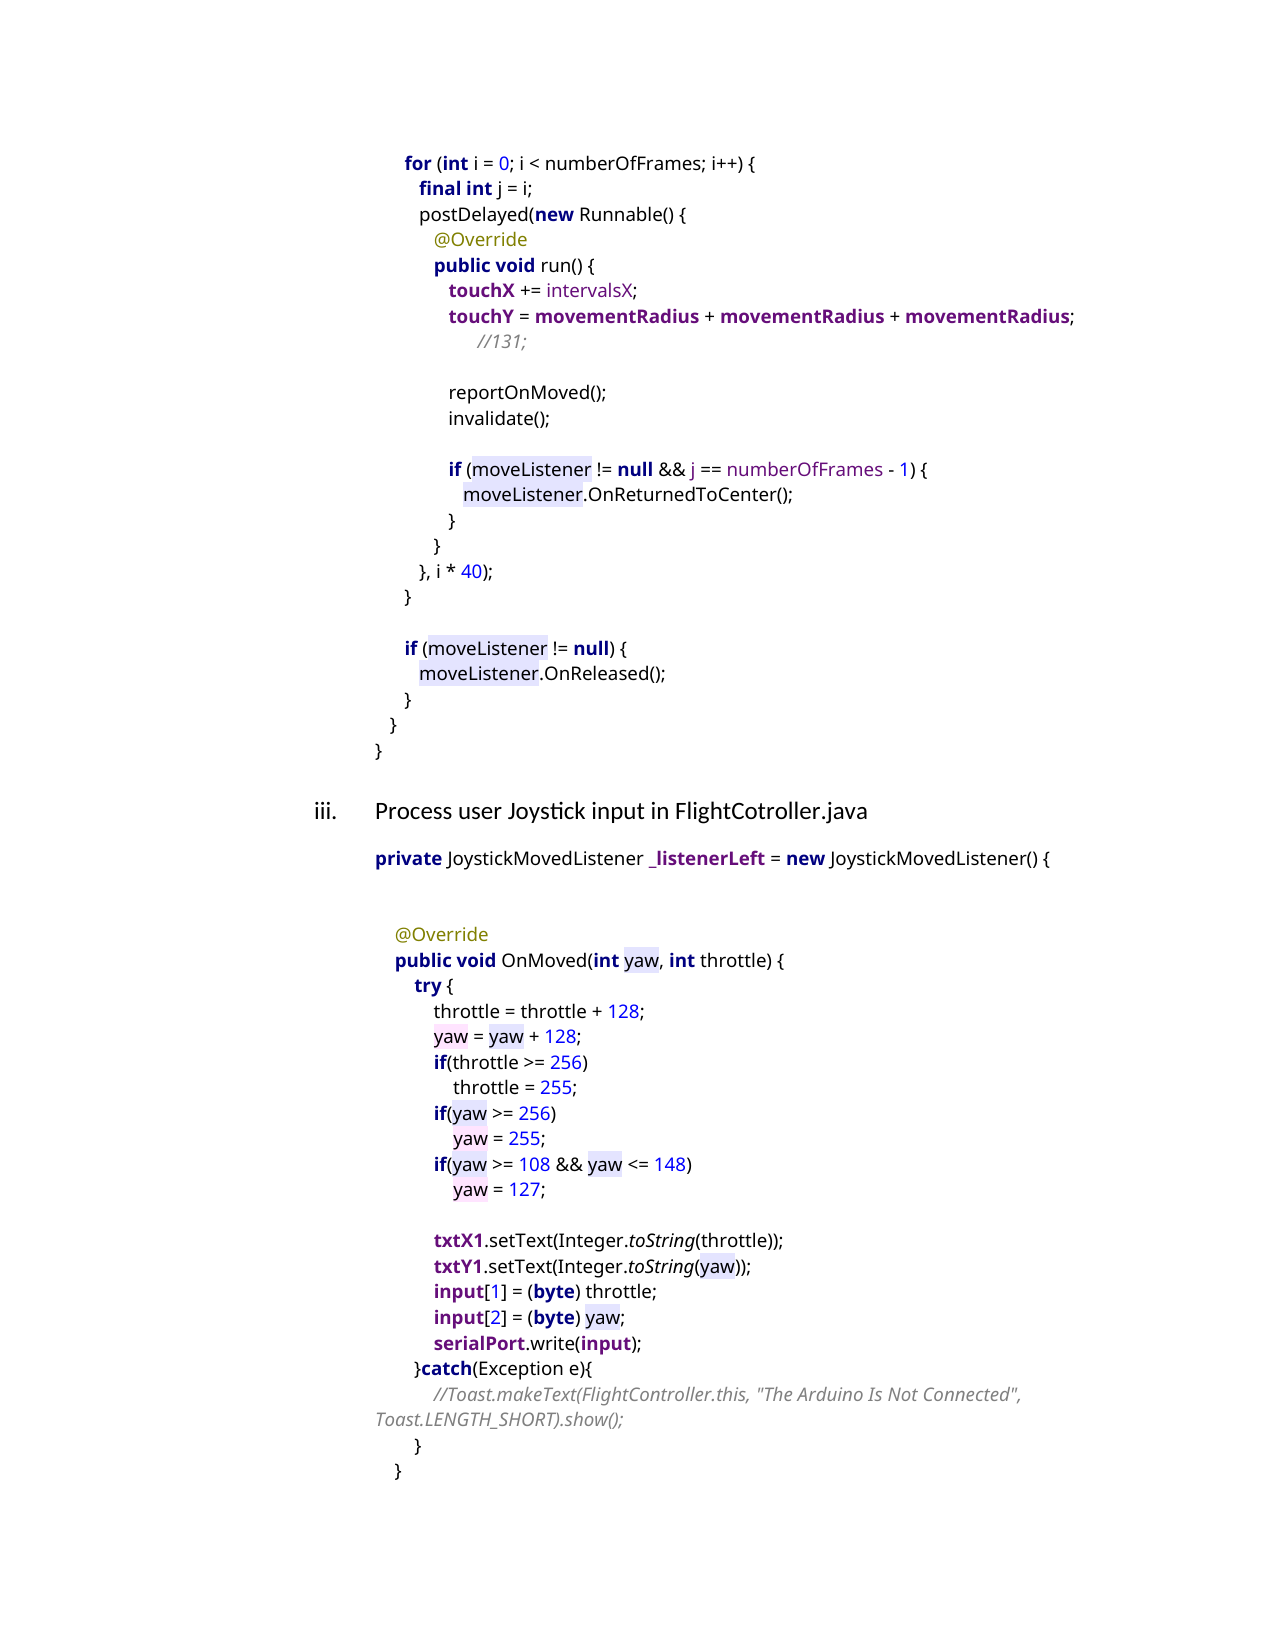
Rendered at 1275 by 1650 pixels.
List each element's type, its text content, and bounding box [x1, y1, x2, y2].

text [375, 845, 1125, 1483]
list Process user Joystick input in FlightCotroller.java [337, 795, 1125, 826]
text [375, 150, 1125, 762]
